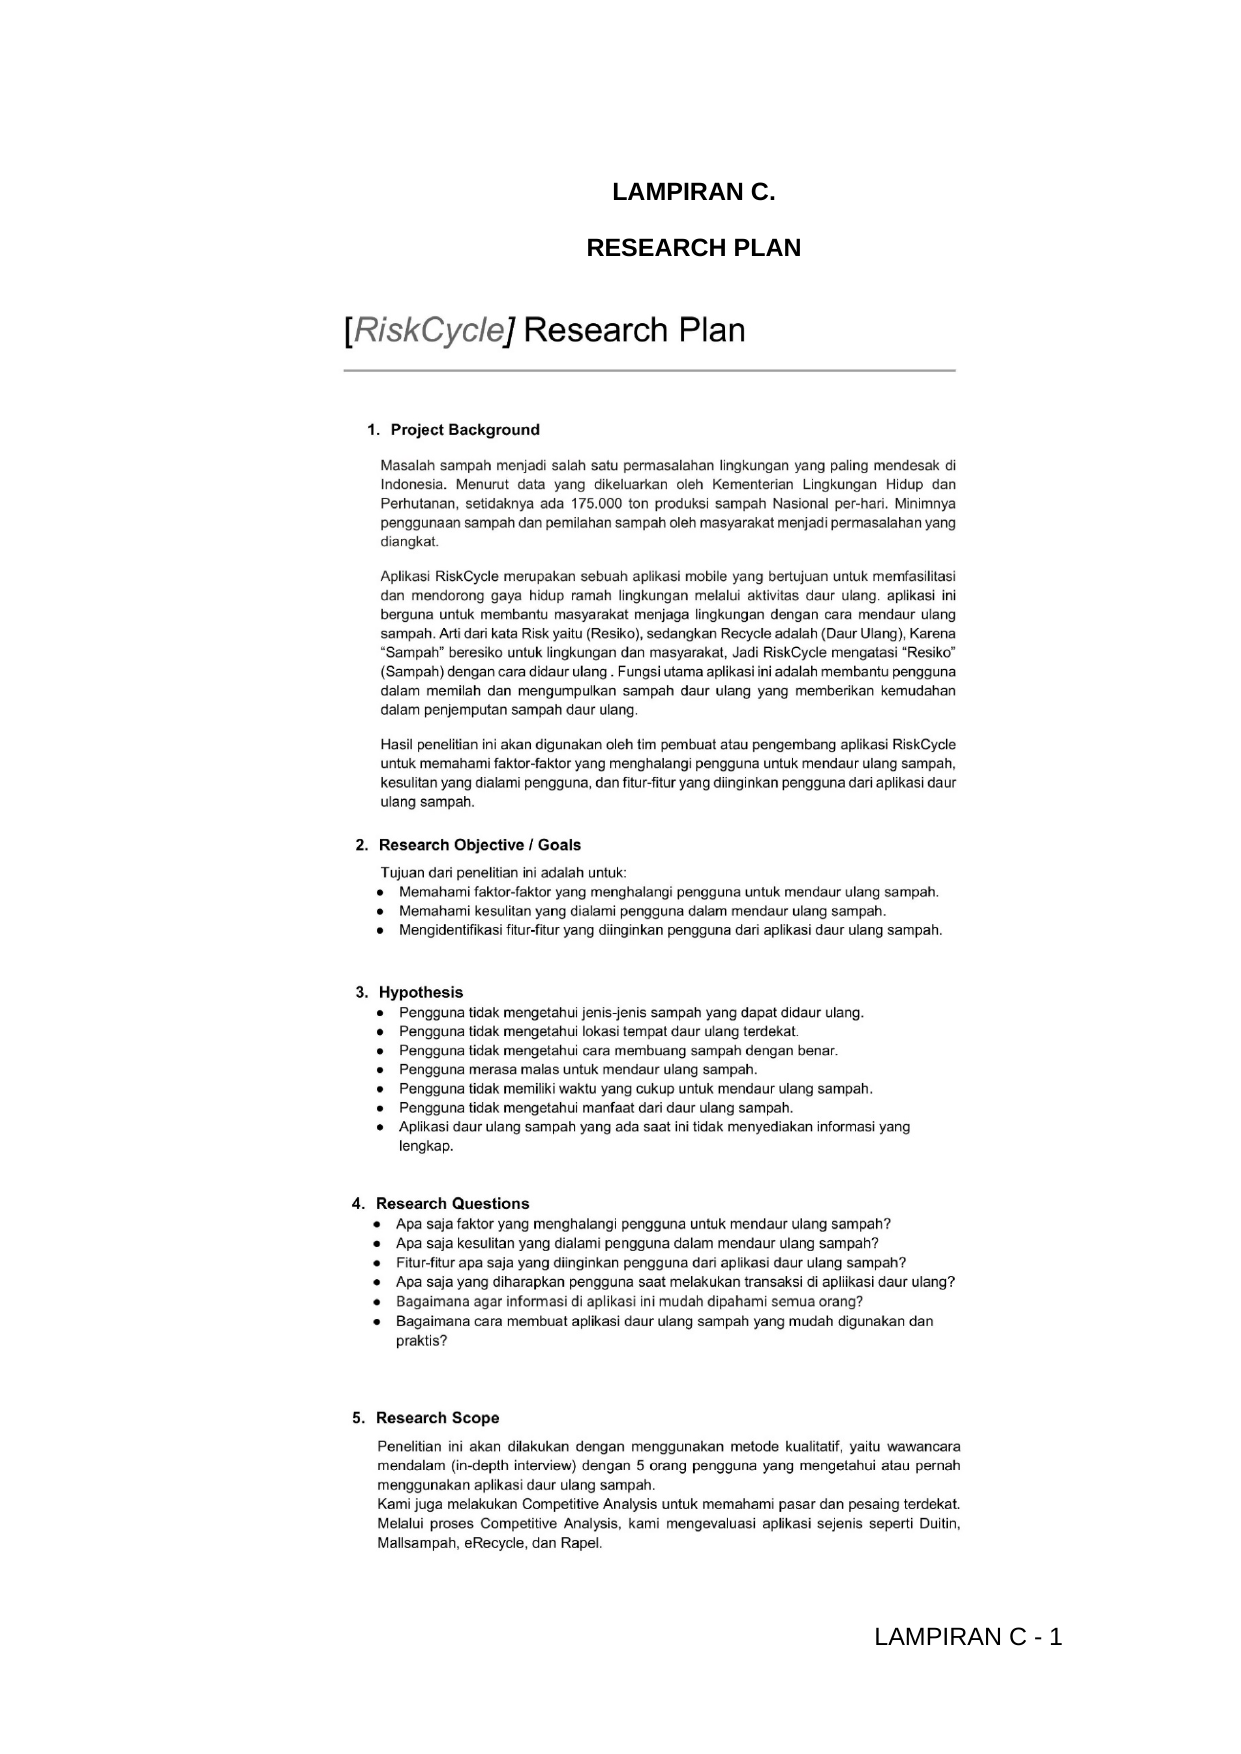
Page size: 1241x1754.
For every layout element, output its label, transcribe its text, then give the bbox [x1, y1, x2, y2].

text LAMPIRAN C. [236, 177, 1063, 206]
text RESEARCH PLAN [236, 233, 1063, 262]
picture [244, 1189, 1056, 1573]
picture [249, 288, 1050, 1163]
